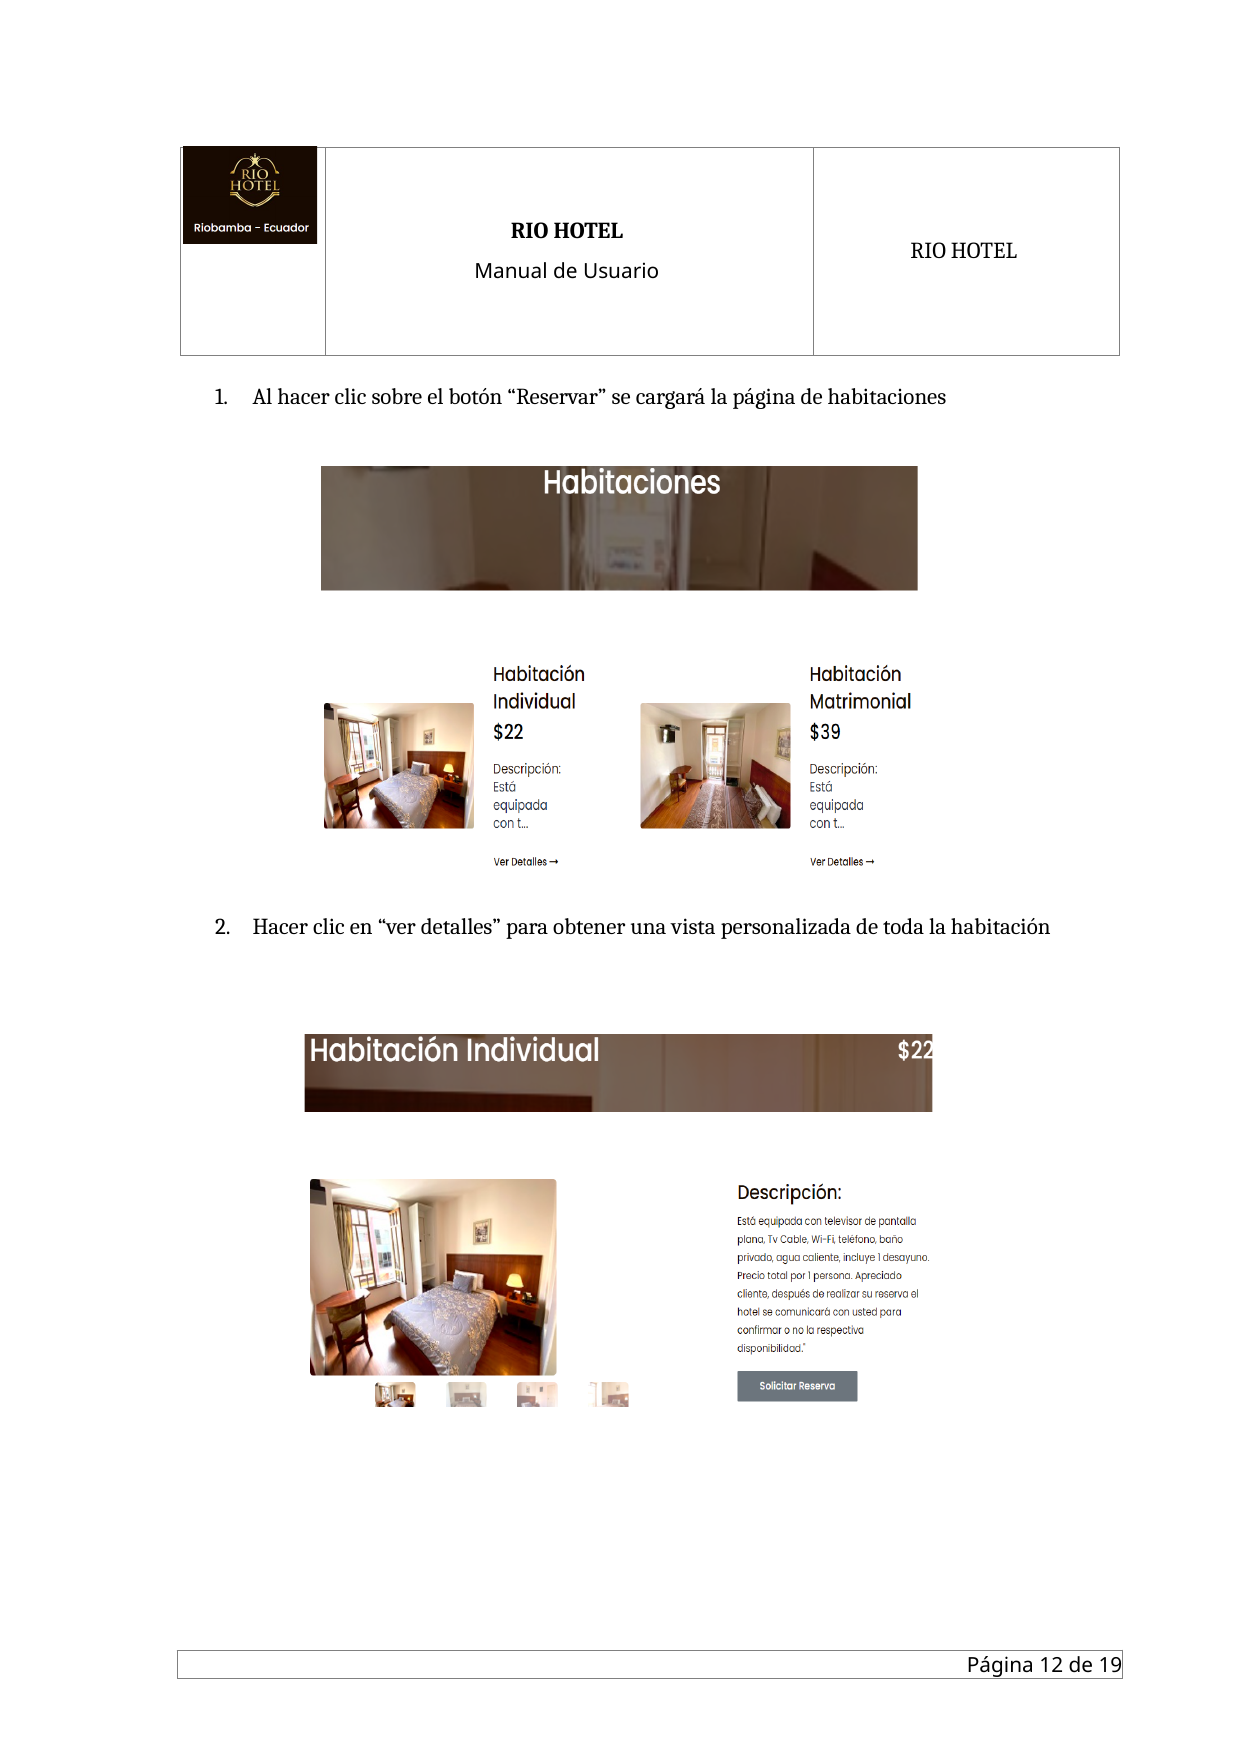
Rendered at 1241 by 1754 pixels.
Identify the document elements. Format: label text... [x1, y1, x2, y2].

picture [321, 466, 918, 874]
list Al hacer clic sobre el botón “Reservar” se cargará la página de habitaciones [215, 384, 1122, 410]
picture [183, 146, 318, 244]
list Hacer clic en “ver detalles” para obtener una vista personalizada de toda la habitación [215, 913, 1122, 940]
picture [304, 1034, 933, 1406]
